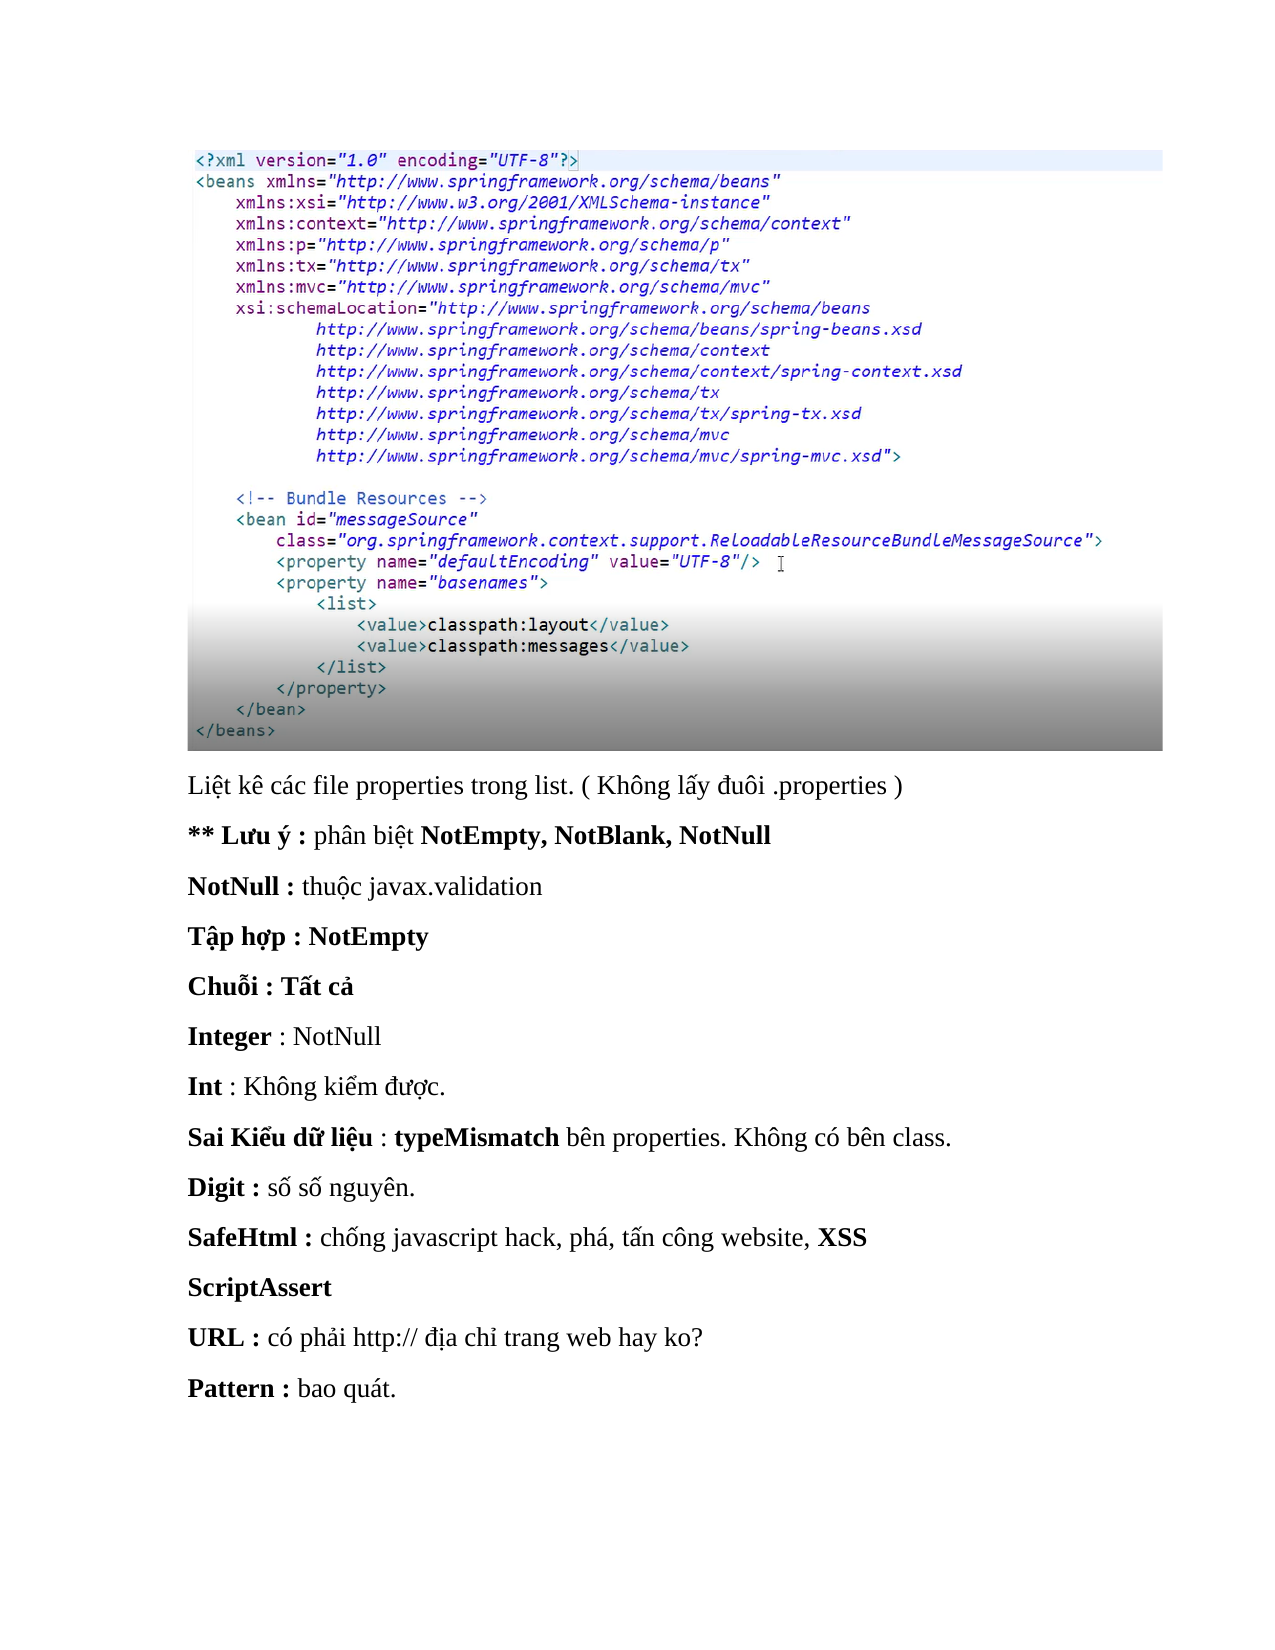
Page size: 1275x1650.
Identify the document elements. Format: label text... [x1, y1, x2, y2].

text Chuỗi : Tất cả [187, 970, 1125, 1001]
text Pattern : bao quát. [187, 1372, 1125, 1403]
text Sai Kiểu dữ liệu : typeMismatch bên properties. Không có bên class. [187, 1121, 1125, 1152]
text ** Lưu ý : phân biệt NotEmpty, NotBlank, NotNull [187, 819, 1125, 851]
text Liệt kê các file properties trong list. ( Không lấy đuôi .properties ) [187, 769, 1125, 800]
text SafeHtml : chống javascript hack, phá, tấn công website, XSS [187, 1221, 1125, 1252]
text NotNull : thuộc javax.validation [187, 869, 1125, 901]
text ScriptAssert [187, 1271, 1125, 1302]
text Integer : NotNull [187, 1020, 1125, 1051]
text Int : Không kiểm được. [187, 1070, 1125, 1102]
text Digit : số số nguyên. [187, 1171, 1125, 1202]
text URL : có phải http:// địa chỉ trang web hay ko? [187, 1321, 1125, 1353]
text Tập hợp : NotEmpty [187, 920, 1125, 951]
picture [187, 150, 1163, 751]
